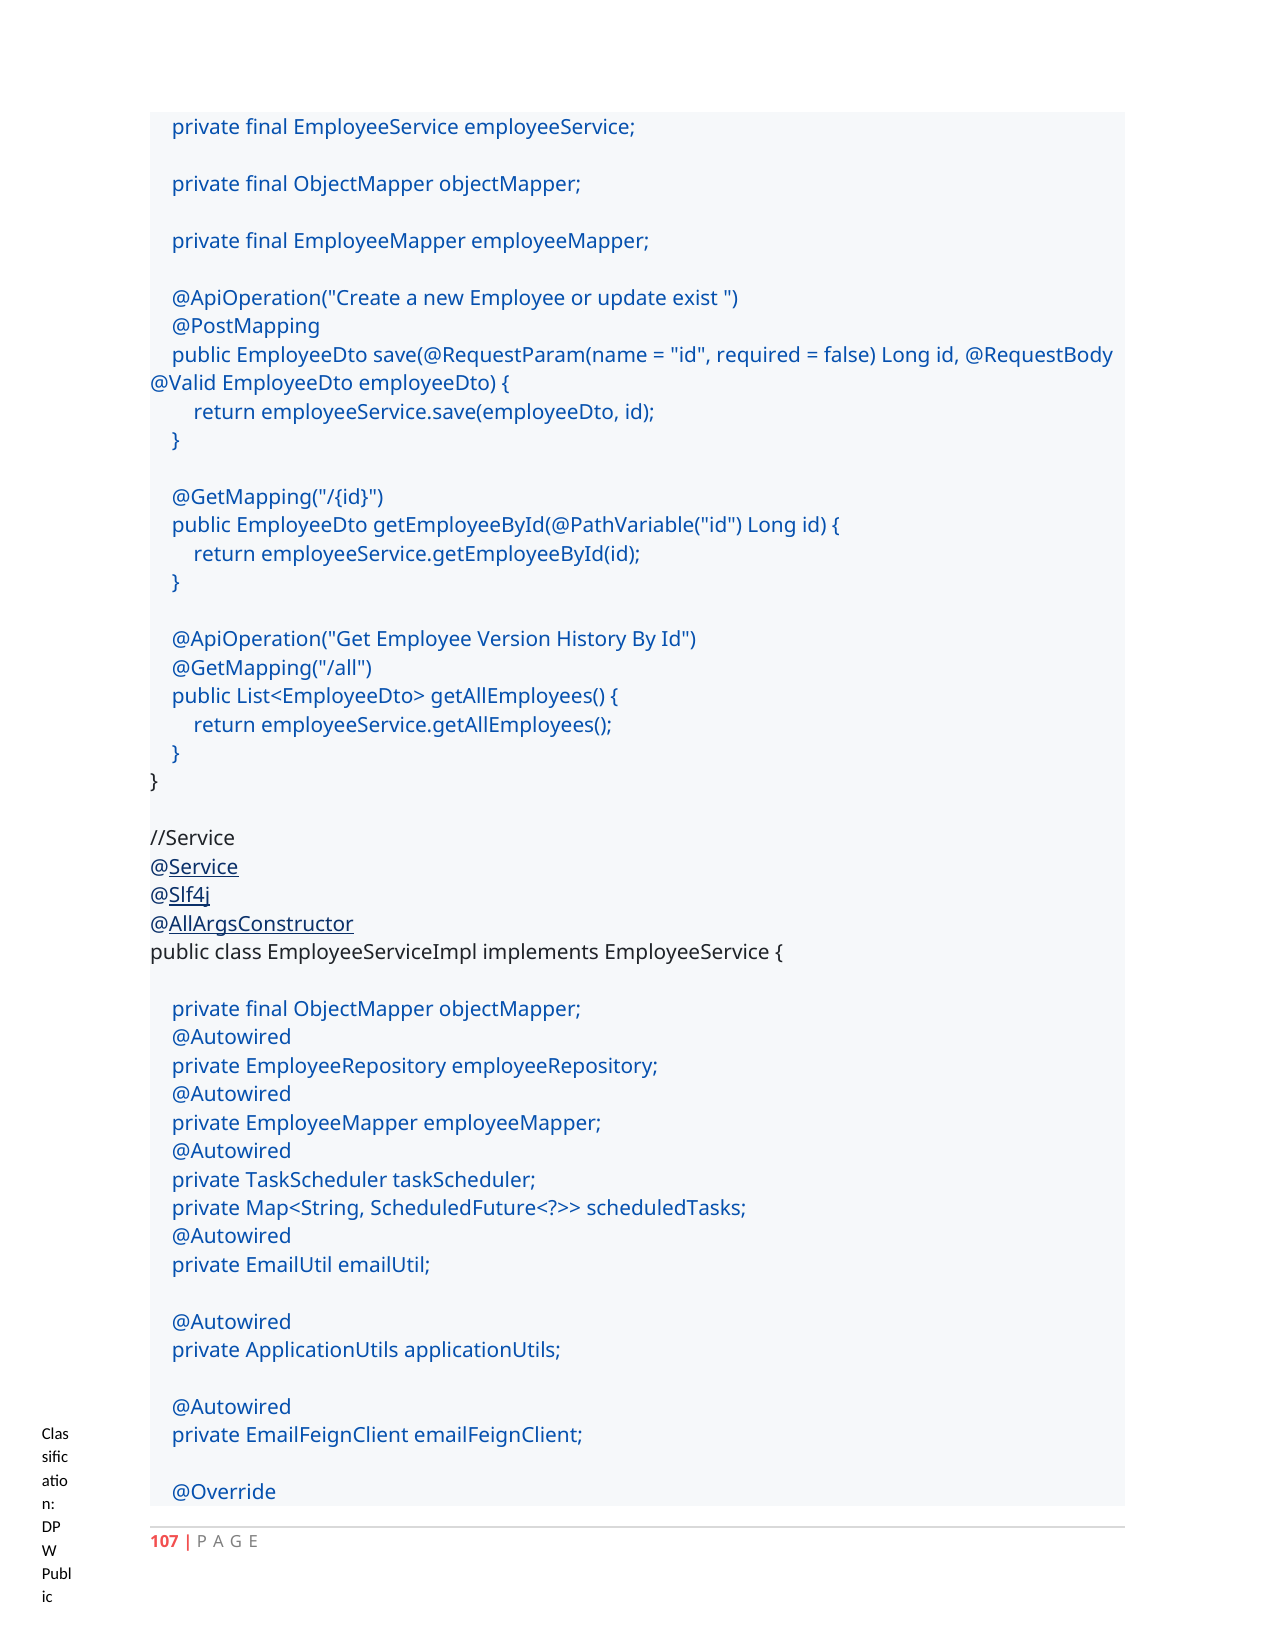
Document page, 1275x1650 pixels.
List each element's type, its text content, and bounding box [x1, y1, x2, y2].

text @ApiOperation("Get Employee Version History By Id") [150, 624, 1125, 653]
text private final ObjectMapper objectMapper; [150, 994, 1125, 1022]
text @GetMapping("/all") [150, 653, 1125, 681]
text @Autowired [150, 1079, 1125, 1108]
text private EmailUtil emailUtil; [150, 1250, 1125, 1278]
text private final EmployeeMapper employeeMapper; [150, 226, 1125, 255]
text return employeeService.save(employeeDto, id); [150, 397, 1125, 425]
text @PostMapping [150, 312, 1125, 340]
text public List<EmployeeDto> getAllEmployees() { [150, 681, 1125, 710]
text private Map<String, ScheduledFuture<?>> scheduledTasks; [150, 1193, 1125, 1222]
text @Autowired [150, 1222, 1125, 1250]
text public EmployeeDto getEmployeeById(@PathVariable("id") Long id) { [150, 511, 1125, 539]
text @ApiOperation("Create a new Employee or update exist ") [150, 283, 1125, 312]
text @Override [150, 1477, 1125, 1506]
text @Slf4j [150, 880, 1125, 909]
text private final EmployeeService employeeService; [150, 112, 1125, 141]
text private EmployeeMapper employeeMapper; [150, 1108, 1125, 1136]
text //Service [150, 823, 1125, 852]
text @Service [150, 852, 1125, 880]
text } [150, 425, 1125, 454]
text } [150, 767, 1125, 795]
text return employeeService.getEmployeeById(id); [150, 539, 1125, 567]
text @Autowired [150, 1136, 1125, 1165]
text public EmployeeDto save(@RequestParam(name = "id", required = false) Long id, @RequestBody @Valid EmployeeDto employeeDto) { [150, 340, 1125, 397]
text private EmployeeRepository employeeRepository; [150, 1051, 1125, 1079]
text public class EmployeeServiceImpl implements EmployeeService { [150, 937, 1125, 966]
text @Autowired [150, 1307, 1125, 1335]
text @Autowired [150, 1022, 1125, 1051]
text @Autowired [150, 1392, 1125, 1421]
text } [150, 567, 1125, 596]
text private final ObjectMapper objectMapper; [150, 169, 1125, 198]
text @GetMapping("/{id}") [150, 482, 1125, 511]
text private ApplicationUtils applicationUtils; [150, 1335, 1125, 1364]
text return employeeService.getAllEmployees(); [150, 710, 1125, 738]
text } [150, 738, 1125, 767]
text private EmailFeignClient emailFeignClient; [150, 1421, 1125, 1449]
text @AllArgsConstructor [150, 909, 1125, 937]
text private TaskScheduler taskScheduler; [150, 1165, 1125, 1193]
